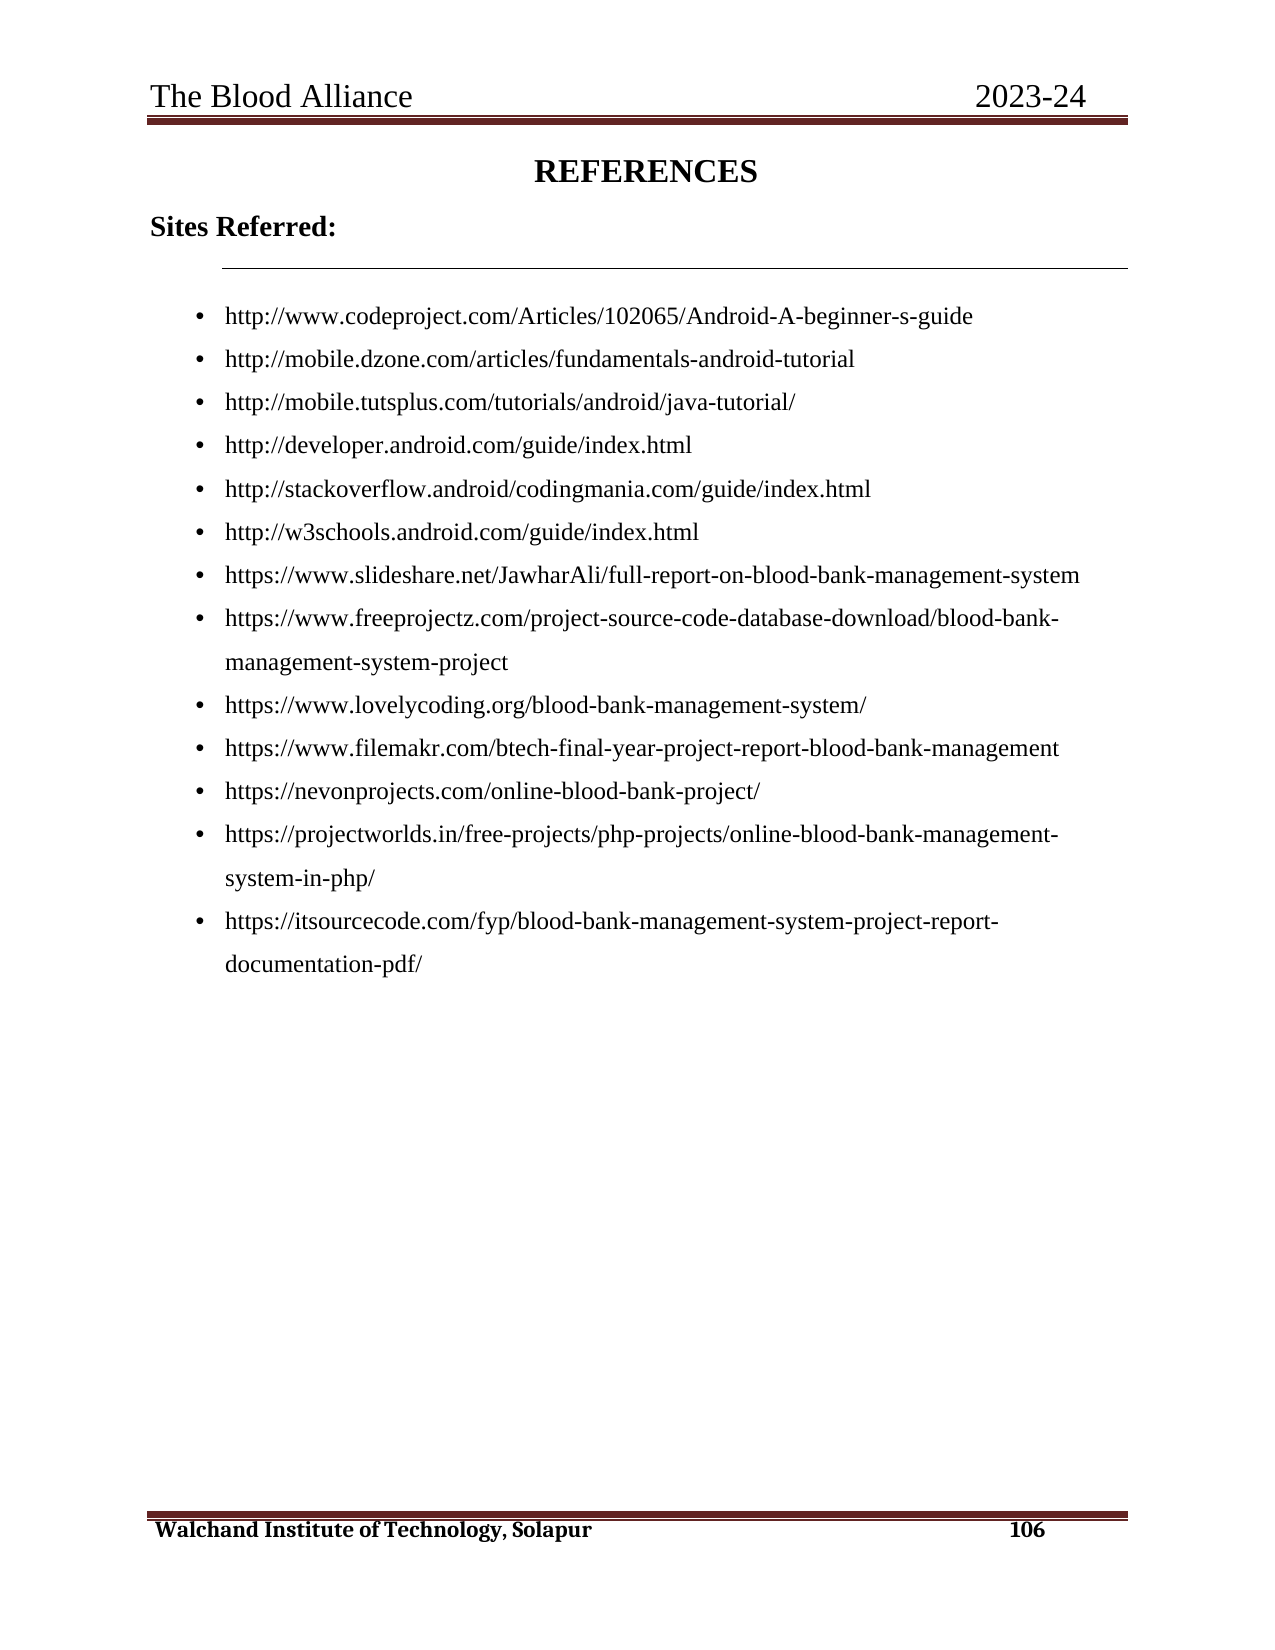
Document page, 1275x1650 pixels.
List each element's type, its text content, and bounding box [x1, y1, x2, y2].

subtitle REFERENCES [255, 151, 1037, 189]
list http://stackoverflow.android/codingmania.com/guide/index.html [195, 474, 1111, 502]
list http://w3schools.android.com/guide/index.html [195, 517, 1111, 546]
list https://www.freeprojectz.com/project-source-code-database-download/blood-bank-management-system-project [195, 603, 1111, 675]
list http://mobile.dzone.com/articles/fundamentals-android-tutorial [195, 344, 1111, 373]
list https://projectworlds.in/free-projects/php-projects/online-blood-bank-management-system-in-php/ [195, 819, 1111, 891]
list http://developer.android.com/guide/index.html [195, 430, 1111, 459]
text Sites Referred: [120, 209, 1126, 242]
list https://itsourcecode.com/fyp/blood-bank-management-system-project-report-documentation-pdf/ [195, 906, 1111, 978]
list https://nevonprojects.com/online-blood-bank-project/ [195, 776, 1111, 805]
list https://www.slideshare.net/JawharAli/full-report-on-blood-bank-management-system [195, 560, 1111, 589]
list http://mobile.tutsplus.com/tutorials/android/java-tutorial/ [195, 387, 1111, 416]
list https://www.filemakr.com/btech-final-year-project-report-blood-bank-management [195, 733, 1111, 762]
list http://www.codeproject.com/Articles/102065/Android-A-beginner-s-guide [195, 259, 1111, 329]
list https://www.lovelycoding.org/blood-bank-management-system/ [195, 690, 1111, 718]
